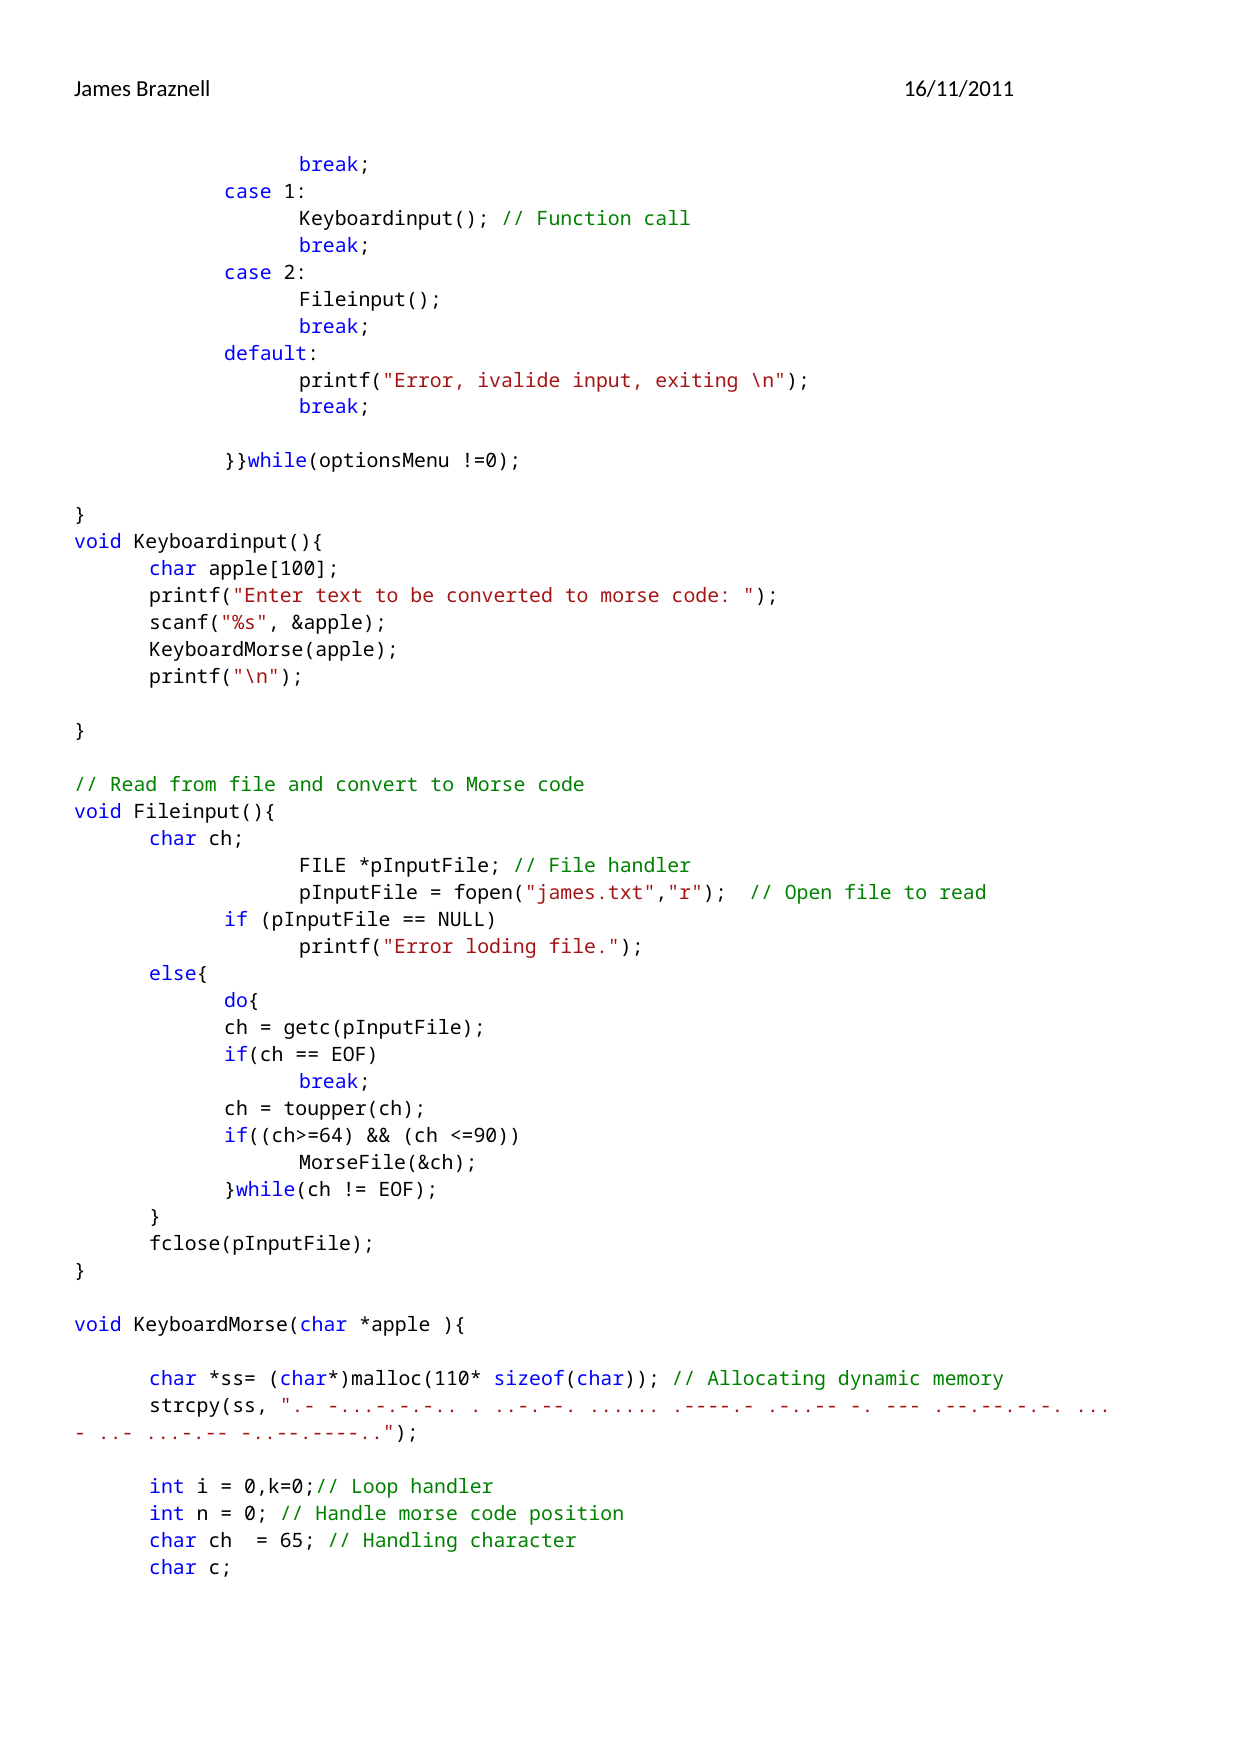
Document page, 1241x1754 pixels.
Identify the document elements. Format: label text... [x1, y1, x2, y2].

text printf("Error, ivalide input, exiting \n"); [74, 366, 1167, 393]
text break; [74, 231, 1167, 258]
text scanf("%s", &apple); [74, 609, 1167, 636]
text int i = 0,k=0;// Loop handler [74, 1472, 1167, 1499]
text void KeyboardMorse(char *apple ){ [74, 1310, 1167, 1337]
text } [74, 1202, 1167, 1229]
text ch = getc(pInputFile); [74, 1013, 1167, 1040]
text printf("Error loding file."); [74, 932, 1167, 959]
text // Read from file and convert to Morse code [74, 771, 1167, 797]
text else{ [74, 959, 1167, 986]
text char *ss= (char*)malloc(110* sizeof(char)); // Allocating dynamic memory [74, 1364, 1167, 1391]
text printf("Enter text to be converted to morse code: "); [74, 582, 1167, 609]
text }while(ch != EOF); [74, 1175, 1167, 1202]
text }}while(optionsMenu !=0); [74, 447, 1167, 474]
text fclose(pInputFile); [74, 1229, 1167, 1256]
text break; [74, 150, 1167, 177]
text default: [74, 339, 1167, 366]
text printf("\n"); [74, 663, 1167, 689]
text break; [74, 312, 1167, 339]
text do{ [74, 986, 1167, 1013]
text Fileinput(); [74, 285, 1167, 312]
text if(ch == EOF) [74, 1040, 1167, 1067]
text case 1: [74, 177, 1167, 204]
text } [74, 717, 1167, 743]
text FILE *pInputFile; // File handler [74, 851, 1167, 878]
text if((ch>=64) && (ch <=90)) [74, 1121, 1167, 1148]
text char c; [74, 1553, 1167, 1580]
text case 2: [74, 258, 1167, 285]
text void Fileinput(){ [74, 797, 1167, 824]
text int n = 0; // Handle morse code position [74, 1499, 1167, 1526]
text break; [74, 1067, 1167, 1094]
text break; [74, 393, 1167, 420]
text char ch; [74, 824, 1167, 851]
text char apple[100]; [74, 555, 1167, 582]
text void Keyboardinput(){ [74, 528, 1167, 555]
text strcpy(ss, ".- -...-.-.-.. . ..-.--. ...... .----.- .-..-- -. --- .--.--.-.-. ... - ..- ...-.-- -..--.----.."); [74, 1391, 1167, 1445]
text char ch = 65; // Handling character [74, 1526, 1167, 1553]
text KeyboardMorse(apple); [74, 636, 1167, 663]
text if (pInputFile == NULL) [74, 905, 1167, 932]
text Keyboardinput(); // Function call [74, 204, 1167, 231]
text ch = toupper(ch); [74, 1094, 1167, 1121]
text } [74, 501, 1167, 528]
text MorseFile(&ch); [74, 1148, 1167, 1175]
text pInputFile = fopen("james.txt","r"); // Open file to read [74, 878, 1167, 905]
text } [74, 1256, 1167, 1283]
